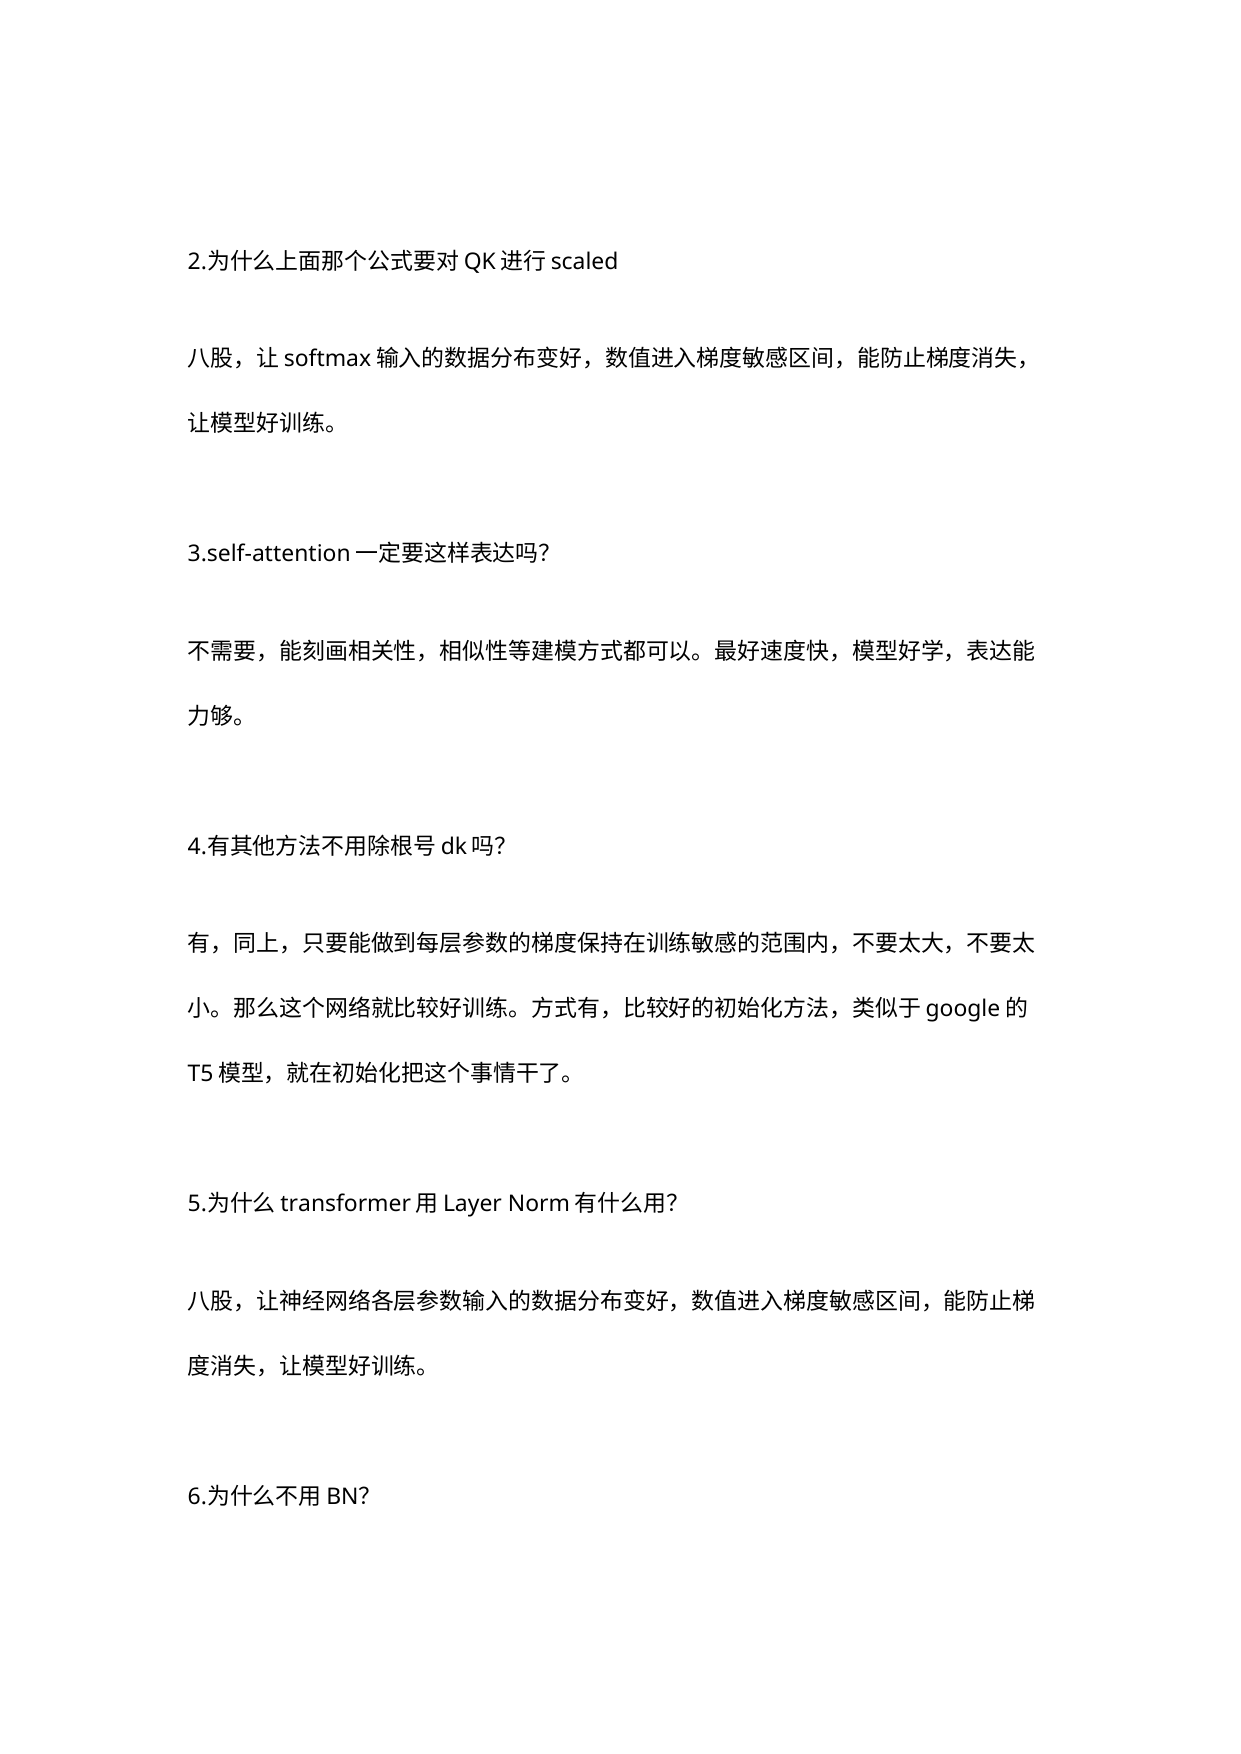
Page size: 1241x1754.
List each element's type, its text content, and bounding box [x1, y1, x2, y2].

text 不需要，能刻画相关性，相似性等建模方式都可以。最好速度快，模型好学，表达能力够。 [187, 617, 1053, 747]
text 5.为什么transformer用Layer Norm有什么用？ [187, 1169, 1053, 1234]
text 6.为什么不用BN？ [187, 1462, 1053, 1527]
text 八股，让神经网络各层参数输入的数据分布变好，数值进入梯度敏感区间，能防止梯度消失，让模型好训练。 [187, 1267, 1053, 1397]
text 2.为什么上面那个公式要对QK进行scaled [187, 227, 1053, 292]
text 4.有其他方法不用除根号dk吗？ [187, 812, 1053, 877]
text 有，同上，只要能做到每层参数的梯度保持在训练敏感的范围内，不要太大，不要太小。那么这个网络就比较好训练。方式有，比较好的初始化方法，类似于google的T5模型，就在初始化把这个事情干了。 [187, 909, 1053, 1104]
text 3.self-attention一定要这样表达吗？ [187, 519, 1053, 584]
text 八股，让softmax输入的数据分布变好，数值进入梯度敏感区间，能防止梯度消失，让模型好训练。 [187, 324, 1053, 454]
